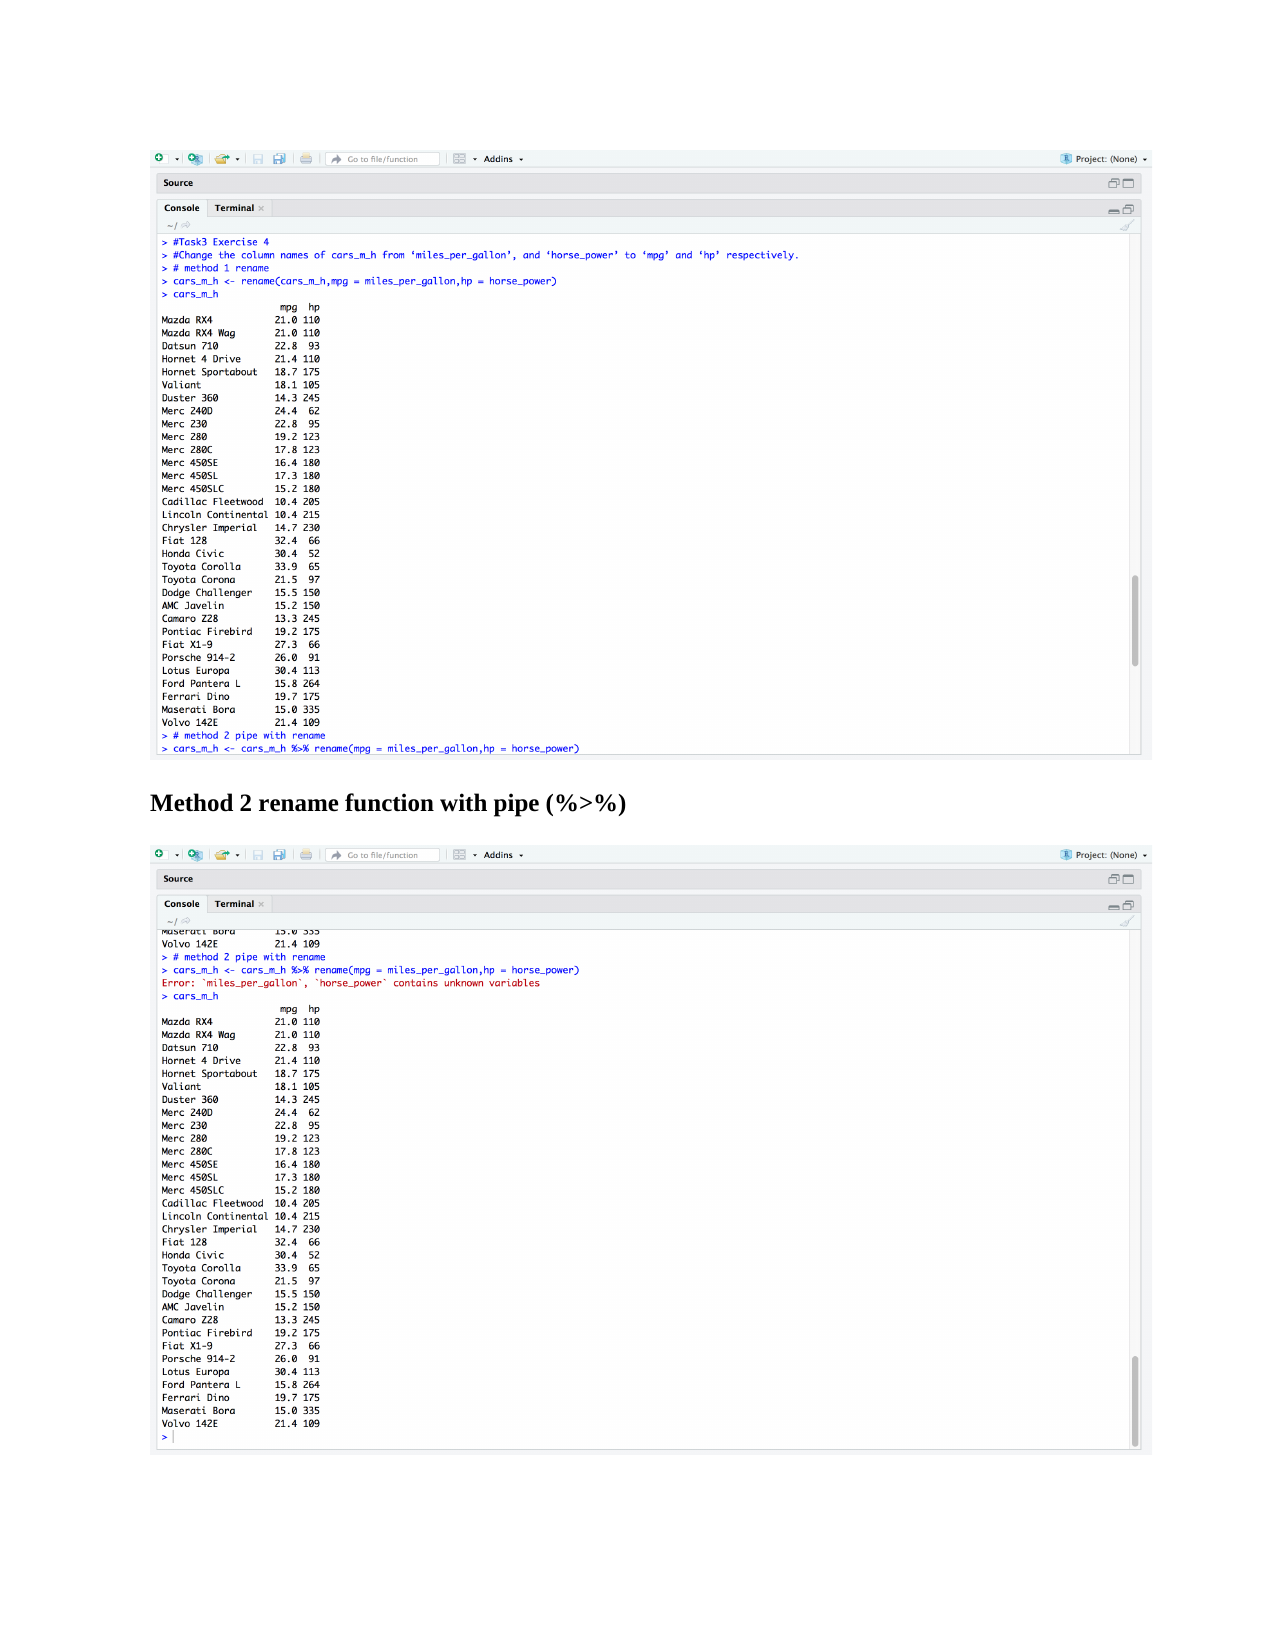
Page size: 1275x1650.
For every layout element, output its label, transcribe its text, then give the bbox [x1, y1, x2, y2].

text Method 2 rename function with pipe (%>%) [150, 788, 1125, 817]
picture [150, 845, 1153, 1455]
picture [150, 150, 1153, 760]
